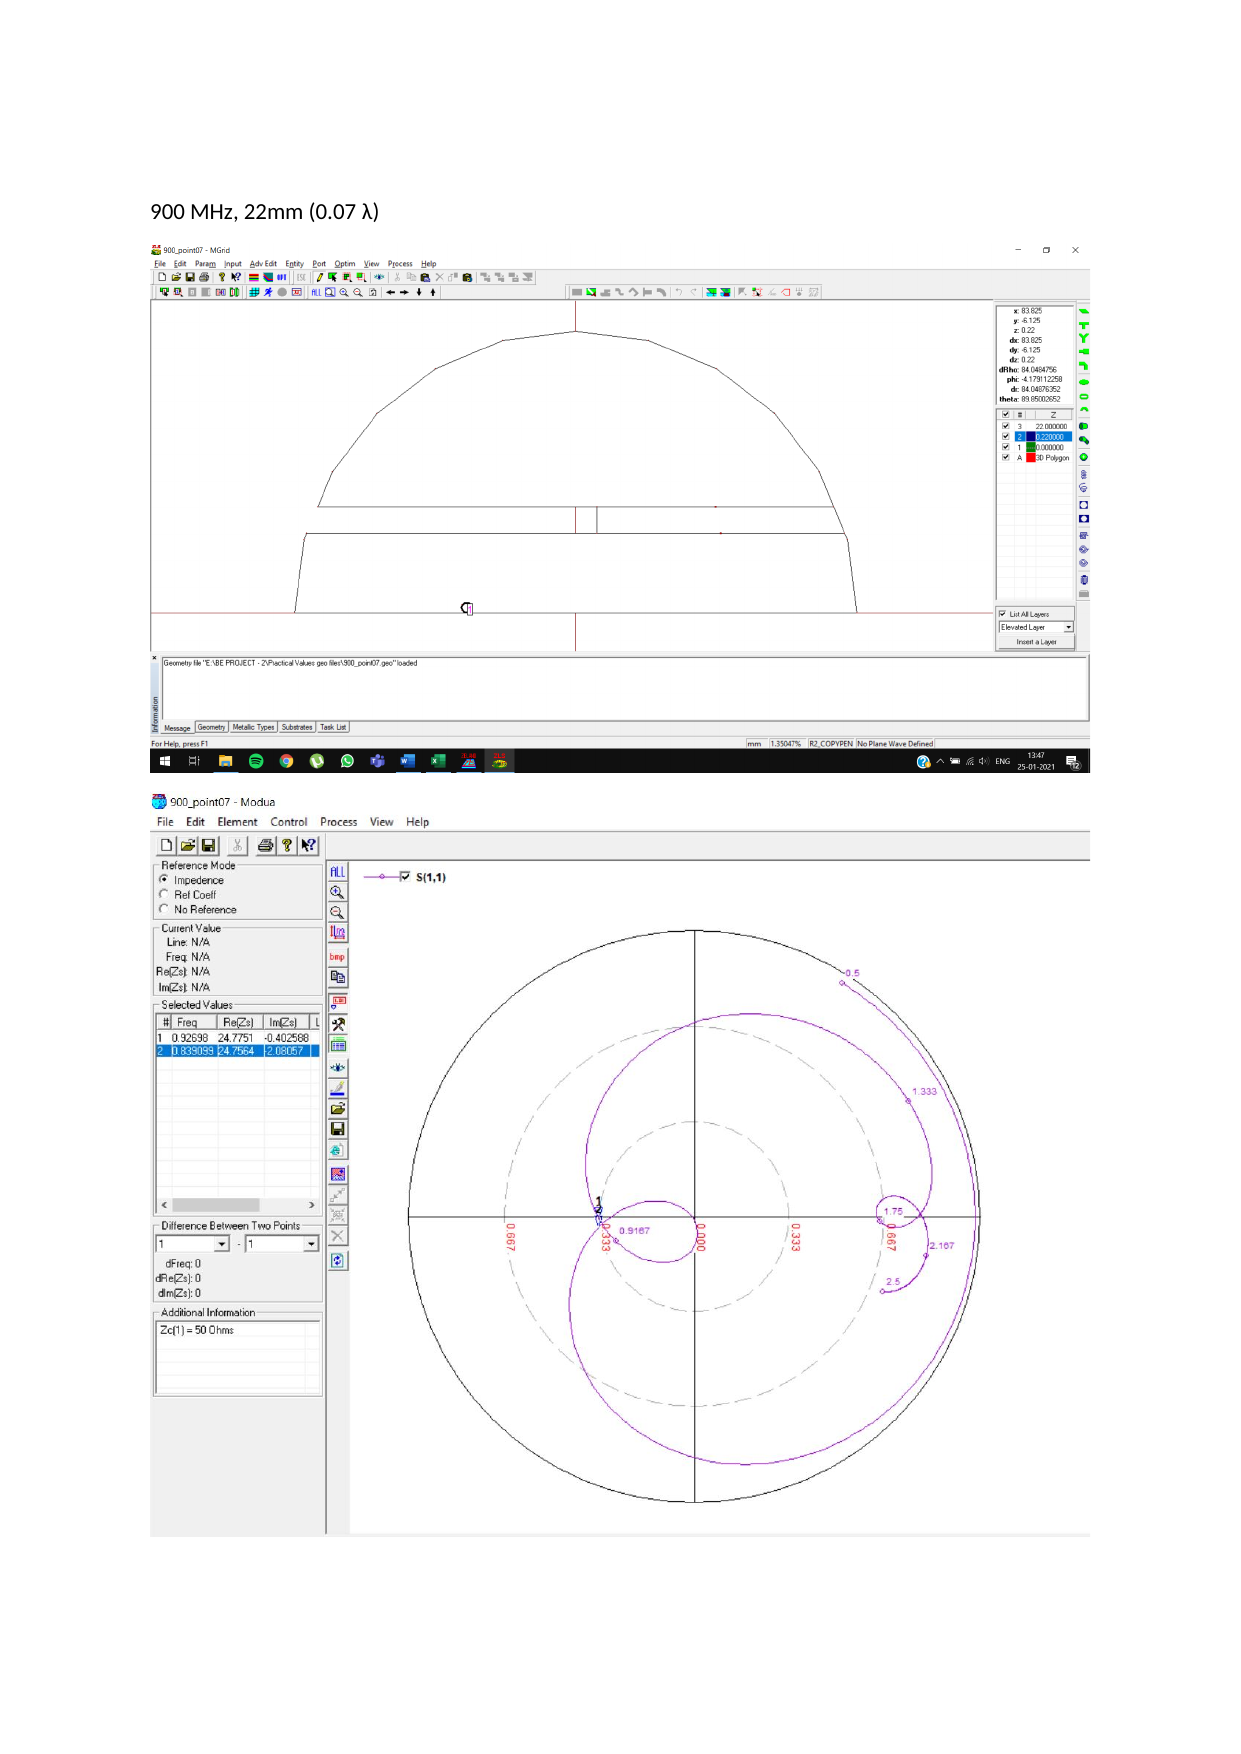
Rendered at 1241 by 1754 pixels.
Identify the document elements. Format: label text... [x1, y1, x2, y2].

picture [150, 791, 1091, 1537]
picture [150, 243, 1091, 773]
text 900 MHz, 22mm (0.07 λ) [150, 197, 1090, 225]
